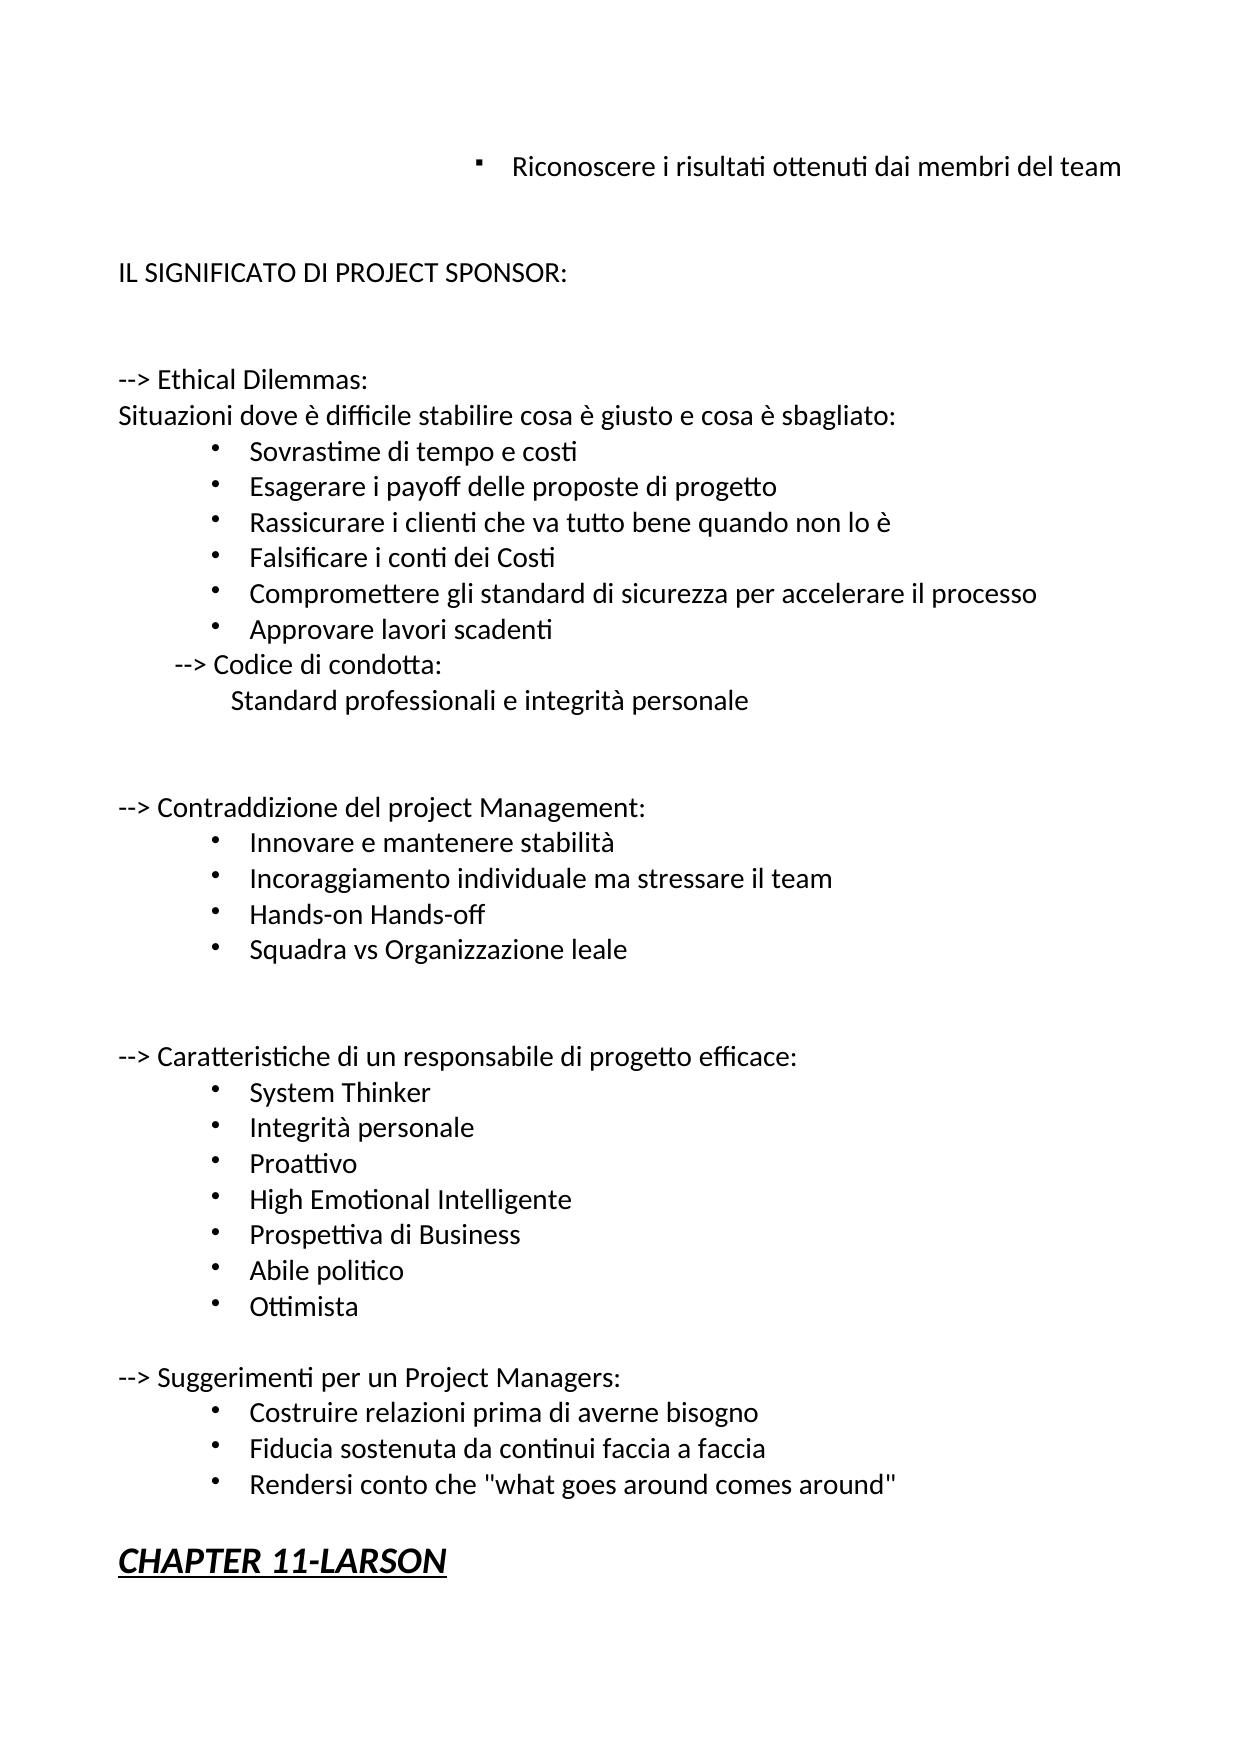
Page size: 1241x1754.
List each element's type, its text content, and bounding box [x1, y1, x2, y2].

list Squadra vs Organizzazione leale [212, 931, 1122, 967]
list Abile politico [212, 1252, 1122, 1288]
list Esagerare i payoff delle proposte di progetto [212, 468, 1122, 504]
list Proattivo [212, 1145, 1122, 1181]
list Innovare e mantenere stabilità [212, 824, 1122, 860]
text --> Contraddizione del project Management: [118, 789, 1122, 824]
list Fiducia sostenuta da continui faccia a faccia [212, 1430, 1122, 1466]
text IL SIGNIFICATO DI PROJECT SPONSOR: [118, 254, 1122, 290]
list Rassicurare i clienti che va tutto bene quando non lo è [212, 504, 1122, 539]
text --> Caratteristiche di un responsabile di progetto efficace: [118, 1038, 1122, 1074]
list Falsificare i conti dei Costi [212, 539, 1122, 575]
list Integrità personale [212, 1109, 1122, 1145]
list Costruire relazioni prima di averne bisogno [212, 1394, 1122, 1430]
text Situazioni dove è difficile stabilire cosa è giusto e cosa è sbagliato: [118, 397, 1122, 433]
list Approvare lavori scadenti [212, 611, 1122, 646]
list Ottimista [212, 1288, 1122, 1323]
list Sovrastime di tempo e costi [212, 433, 1122, 468]
text --> Codice di condotta: [174, 646, 1122, 682]
list System Thinker [212, 1074, 1122, 1109]
list Rendersi conto che "what goes around comes around" [212, 1466, 1122, 1501]
list Compromettere gli standard di sicurezza per accelerare il processo [212, 575, 1122, 611]
list Prospettiva di Business [212, 1216, 1122, 1252]
list Hands-on Hands-off [212, 896, 1122, 931]
text --> Ethical Dilemmas: [118, 361, 1122, 397]
list Riconoscere i risultati ottenuti dai membri del team [474, 148, 1122, 183]
list Incoraggiamento individuale ma stressare il team [212, 860, 1122, 896]
text CHAPTER 11-LARSON [118, 1537, 1122, 1583]
text --> Suggerimenti per un Project Managers: [118, 1359, 1122, 1394]
list High Emotional Intelligente [212, 1181, 1122, 1216]
text Standard professionali e integrità personale [231, 682, 1122, 718]
